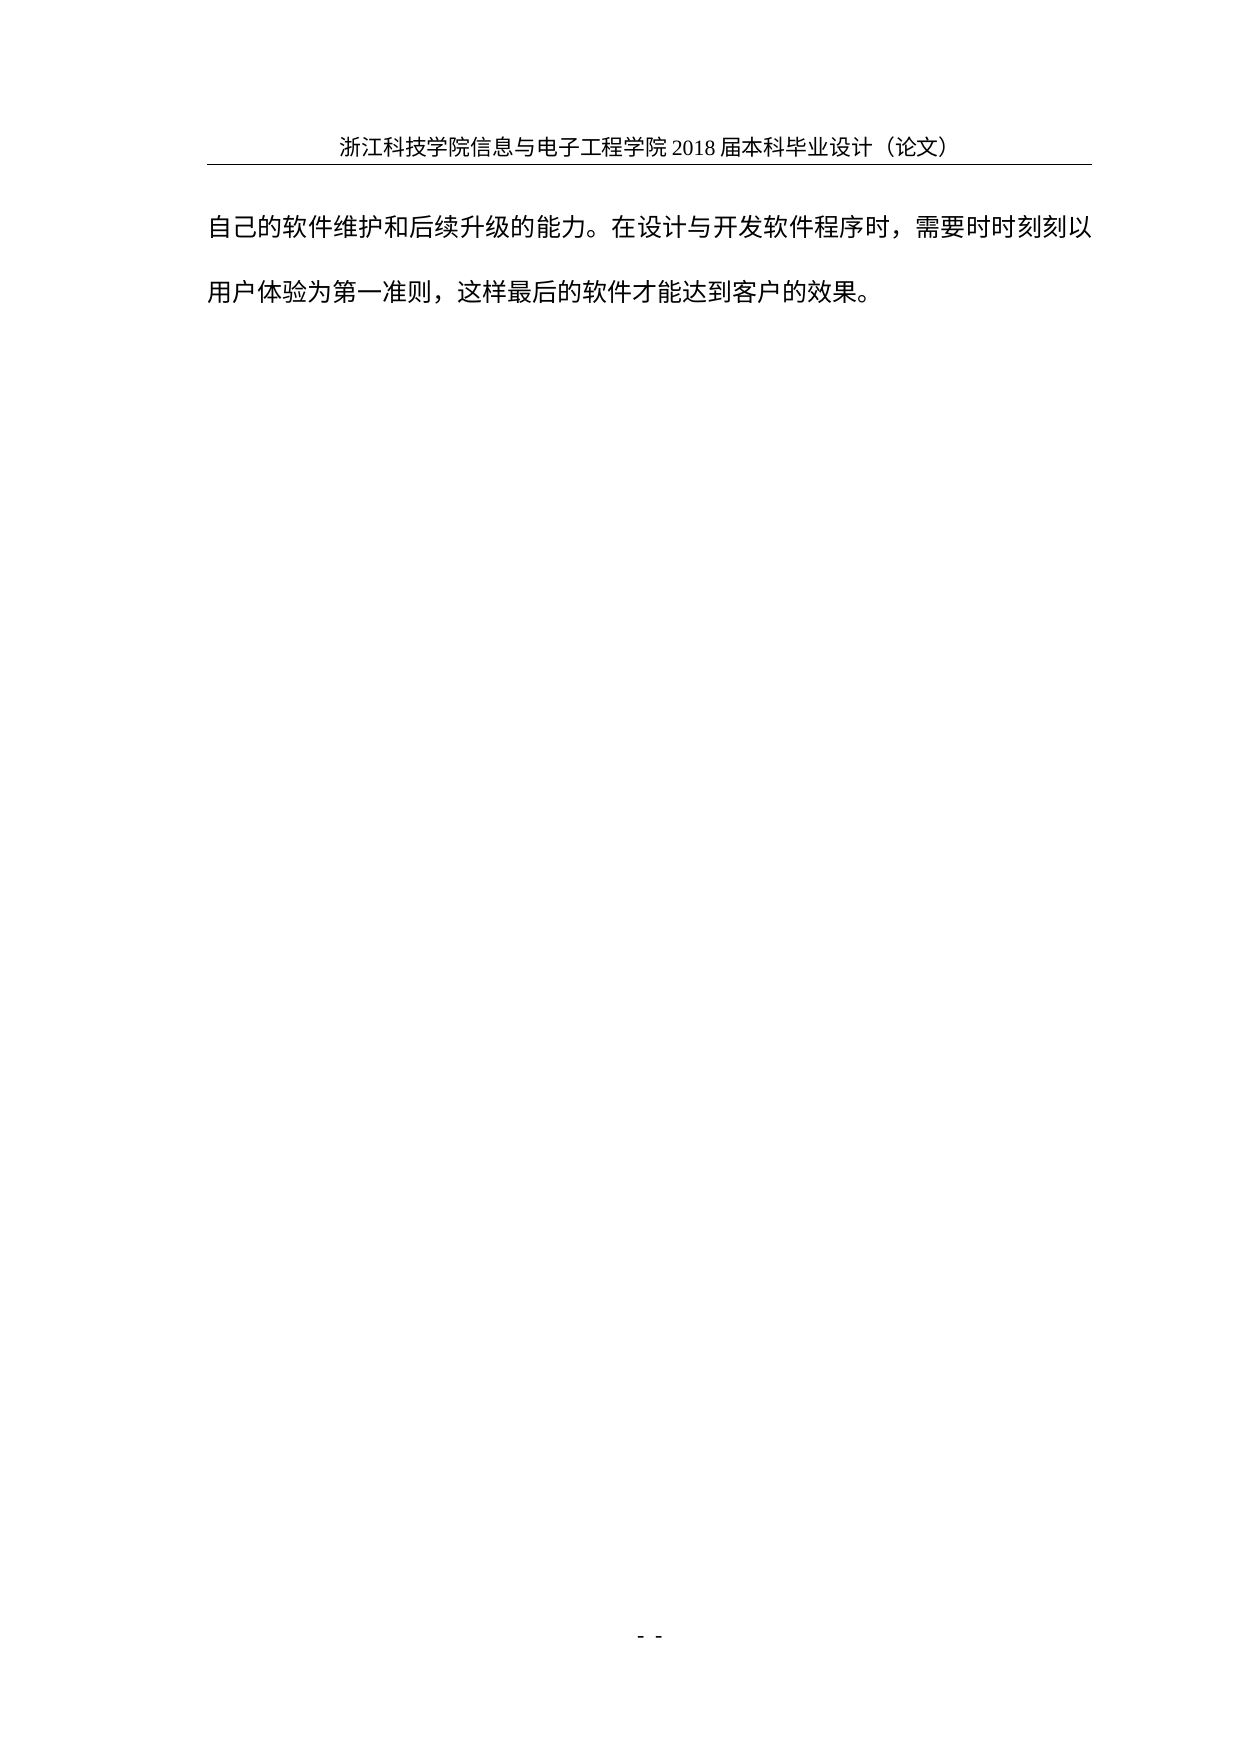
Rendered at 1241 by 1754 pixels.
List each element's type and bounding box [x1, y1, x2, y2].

text [207, 193, 1092, 323]
